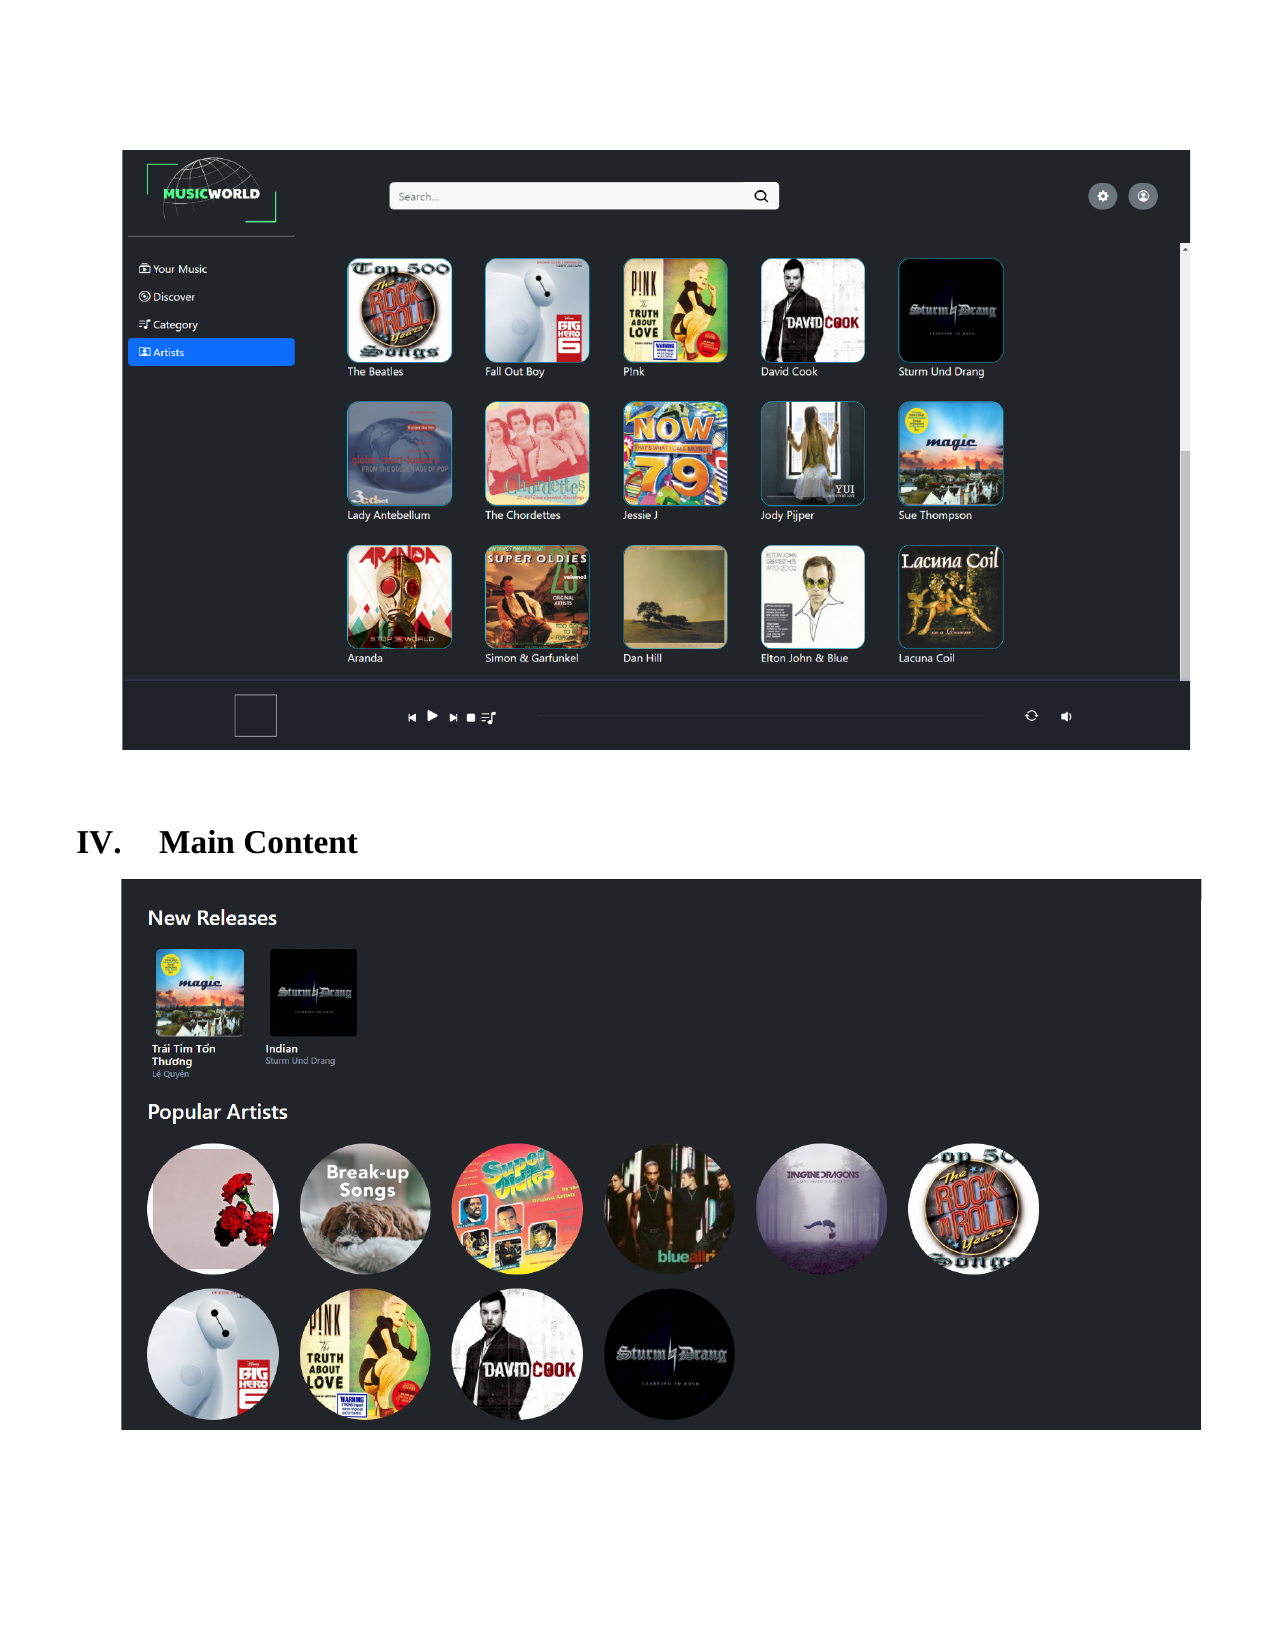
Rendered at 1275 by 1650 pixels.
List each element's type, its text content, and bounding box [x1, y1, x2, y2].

picture [122, 150, 1191, 750]
subtitle Main Content [121, 822, 1191, 860]
picture [121, 879, 1202, 1430]
